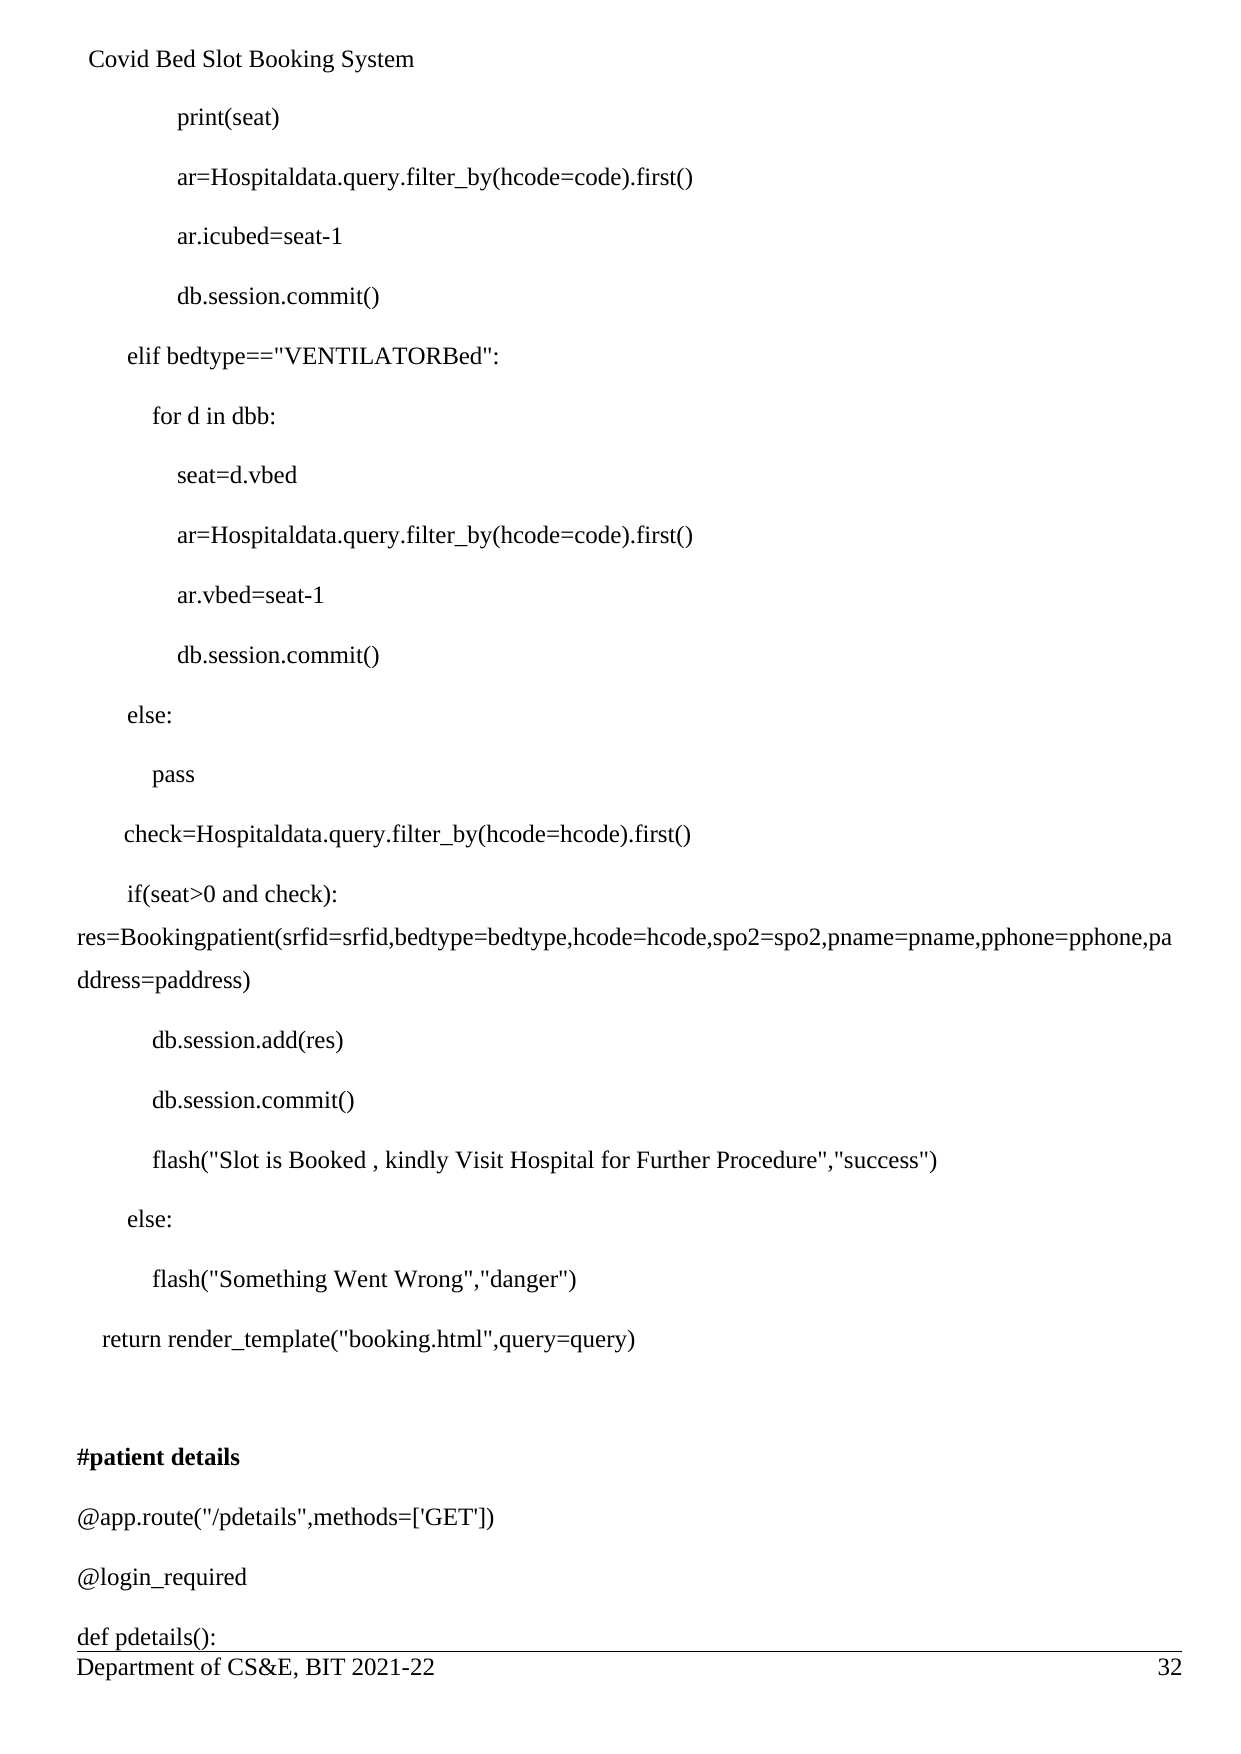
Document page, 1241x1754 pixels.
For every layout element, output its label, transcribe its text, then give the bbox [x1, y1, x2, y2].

text elif bedtype=="VENTILATORBed": [77, 341, 1181, 370]
text print(seat) [77, 102, 1181, 131]
text return render_template("booking.html",query=query) [77, 1324, 1181, 1353]
text db.session.commit() [77, 281, 1181, 310]
text if(seat>0 and check): res=Bookingpatient(srfid=srfid,bedtype=bedtype,hcode=hcode,spo2=spo2,pname=pname,pphone=pphone,paddress=paddress) [77, 879, 1181, 994]
text for d in dbb: [77, 401, 1181, 429]
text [77, 520, 1181, 549]
text else: [77, 1204, 1181, 1233]
text ar.vbed=seat-1 [77, 580, 1181, 609]
text flash("Slot is Booked , kindly Visit Hospital for Further Procedure","success") [77, 1145, 1181, 1173]
text @app.route("/pdetails",methods=['GET']) [77, 1502, 1181, 1531]
text #patient details [77, 1442, 1181, 1471]
text seat=d.vbed [152, 461, 1181, 489]
text def pdetails(): [77, 1622, 1181, 1651]
text db.session.commit() [77, 1085, 1181, 1114]
text pass [77, 759, 1181, 788]
text @login_required [77, 1562, 1181, 1591]
text db.session.commit() [77, 640, 1181, 669]
text ar.icubed=seat-1 [77, 221, 1181, 250]
text db.session.add(res) [77, 1025, 1181, 1054]
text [77, 162, 1181, 190]
text flash("Something Went Wrong","danger") [77, 1264, 1181, 1293]
text else: [77, 700, 1181, 728]
text check=Hospitaldata.query.filter_by(hcode=hcode).first() [77, 819, 1181, 848]
